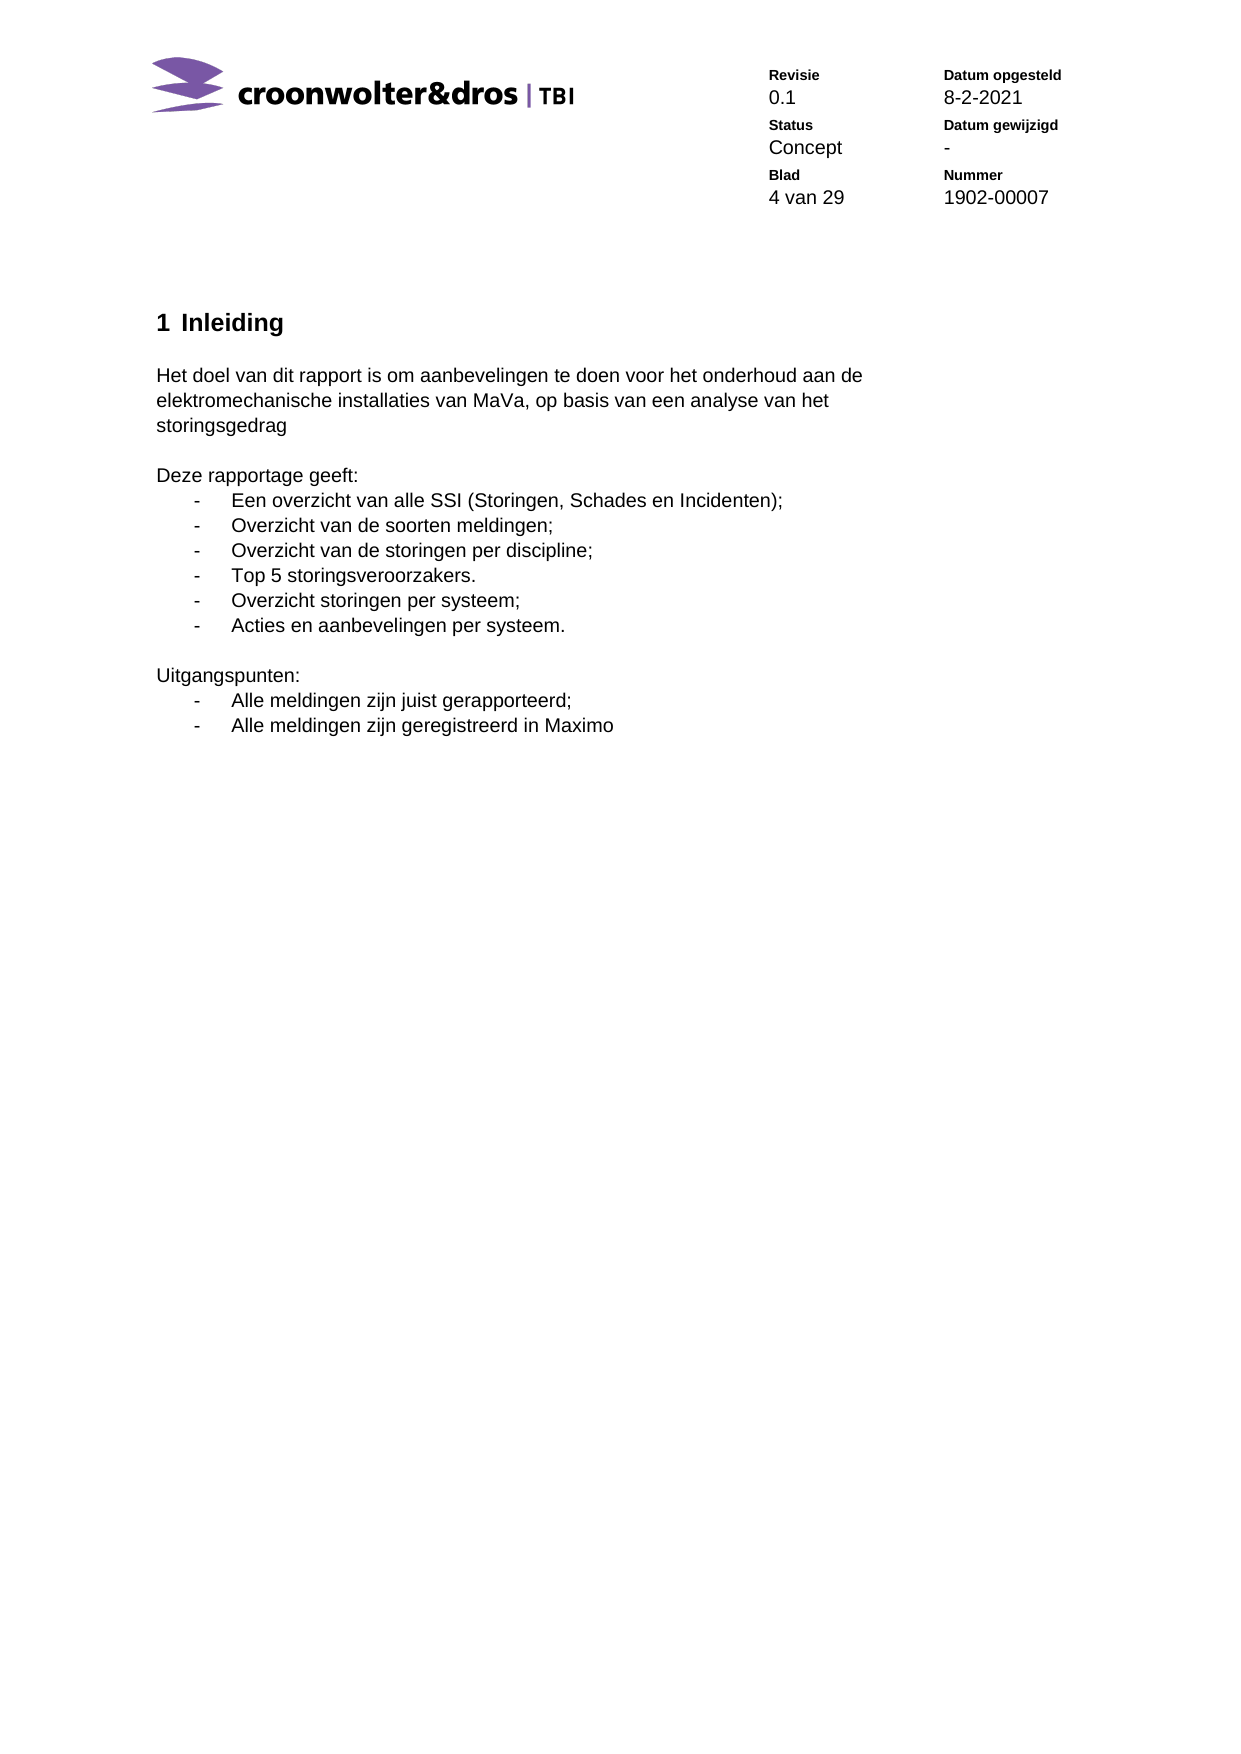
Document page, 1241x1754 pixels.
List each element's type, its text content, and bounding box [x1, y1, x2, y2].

list Top 5 storingsveroorzakers. [194, 562, 893, 587]
list Overzicht van de storingen per discipline; [194, 537, 893, 562]
picture [0, 0, 581, 116]
list Alle meldingen zijn geregistreerd in Maximo [194, 712, 893, 737]
list Alle meldingen zijn juist gerapporteerd; [194, 687, 893, 712]
subtitle Inleiding [156, 308, 893, 337]
list Acties en aanbevelingen per systeem. [194, 612, 893, 637]
list Overzicht storingen per systeem; [194, 587, 893, 612]
list Overzicht van de soorten meldingen; [194, 512, 893, 537]
text Uitgangspunten: [156, 662, 893, 687]
text Het doel van dit rapport is om aanbevelingen te doen voor het onderhoud aan de elektromechanische installaties van MaVa, op basis van een analyse van het storingsgedrag [156, 362, 893, 437]
text Deze rapportage geeft: [156, 462, 893, 487]
list Een overzicht van alle SSI (Storingen, Schades en Incidenten); [194, 487, 893, 512]
